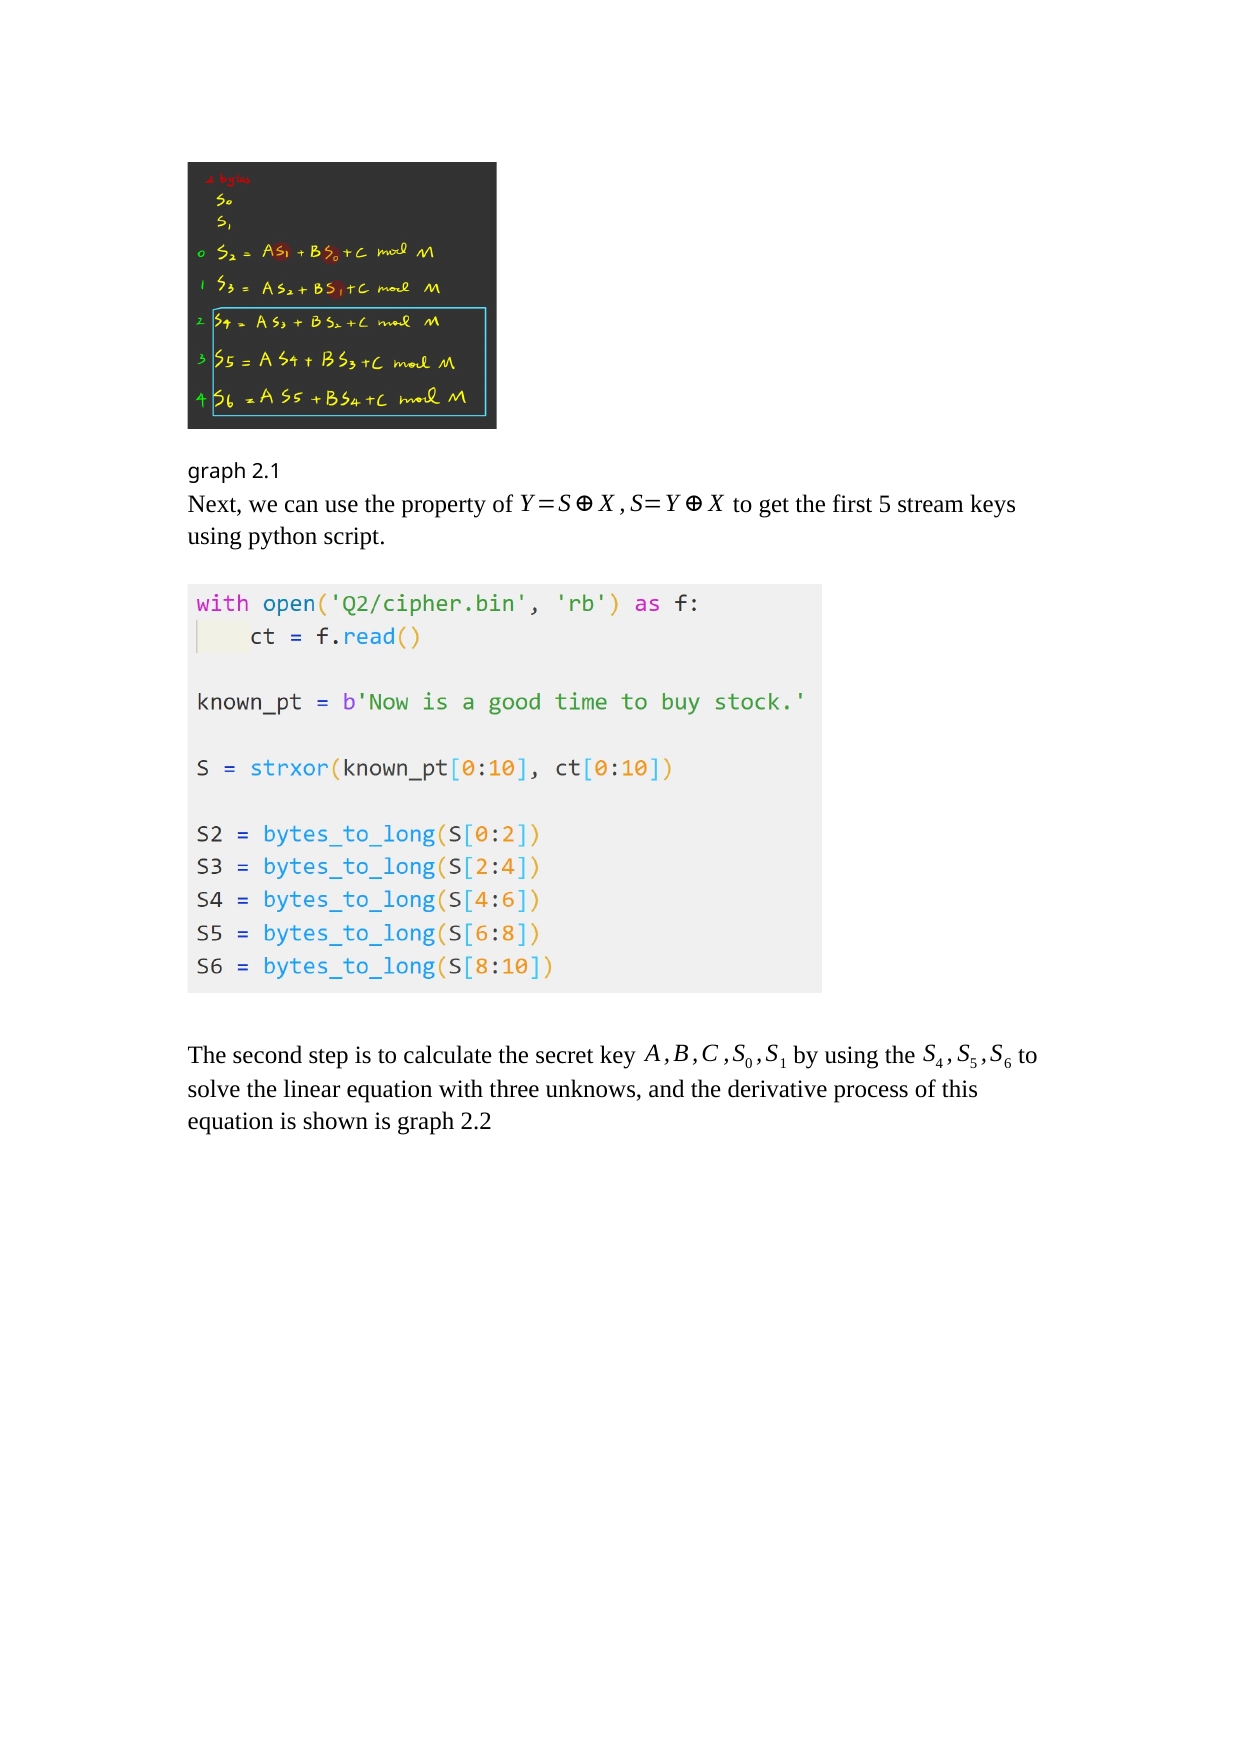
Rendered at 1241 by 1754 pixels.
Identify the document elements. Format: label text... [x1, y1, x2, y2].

text Next, we can use the property of to get the first 5 stream keys using python script. [187, 487, 1053, 552]
picture [187, 162, 497, 429]
text The second step is to calculate the secret key by using the to solve the linear equation with three unknows, and the derivative process of this equation is shown is graph 2.2 [187, 1039, 1053, 1137]
picture [187, 584, 822, 993]
